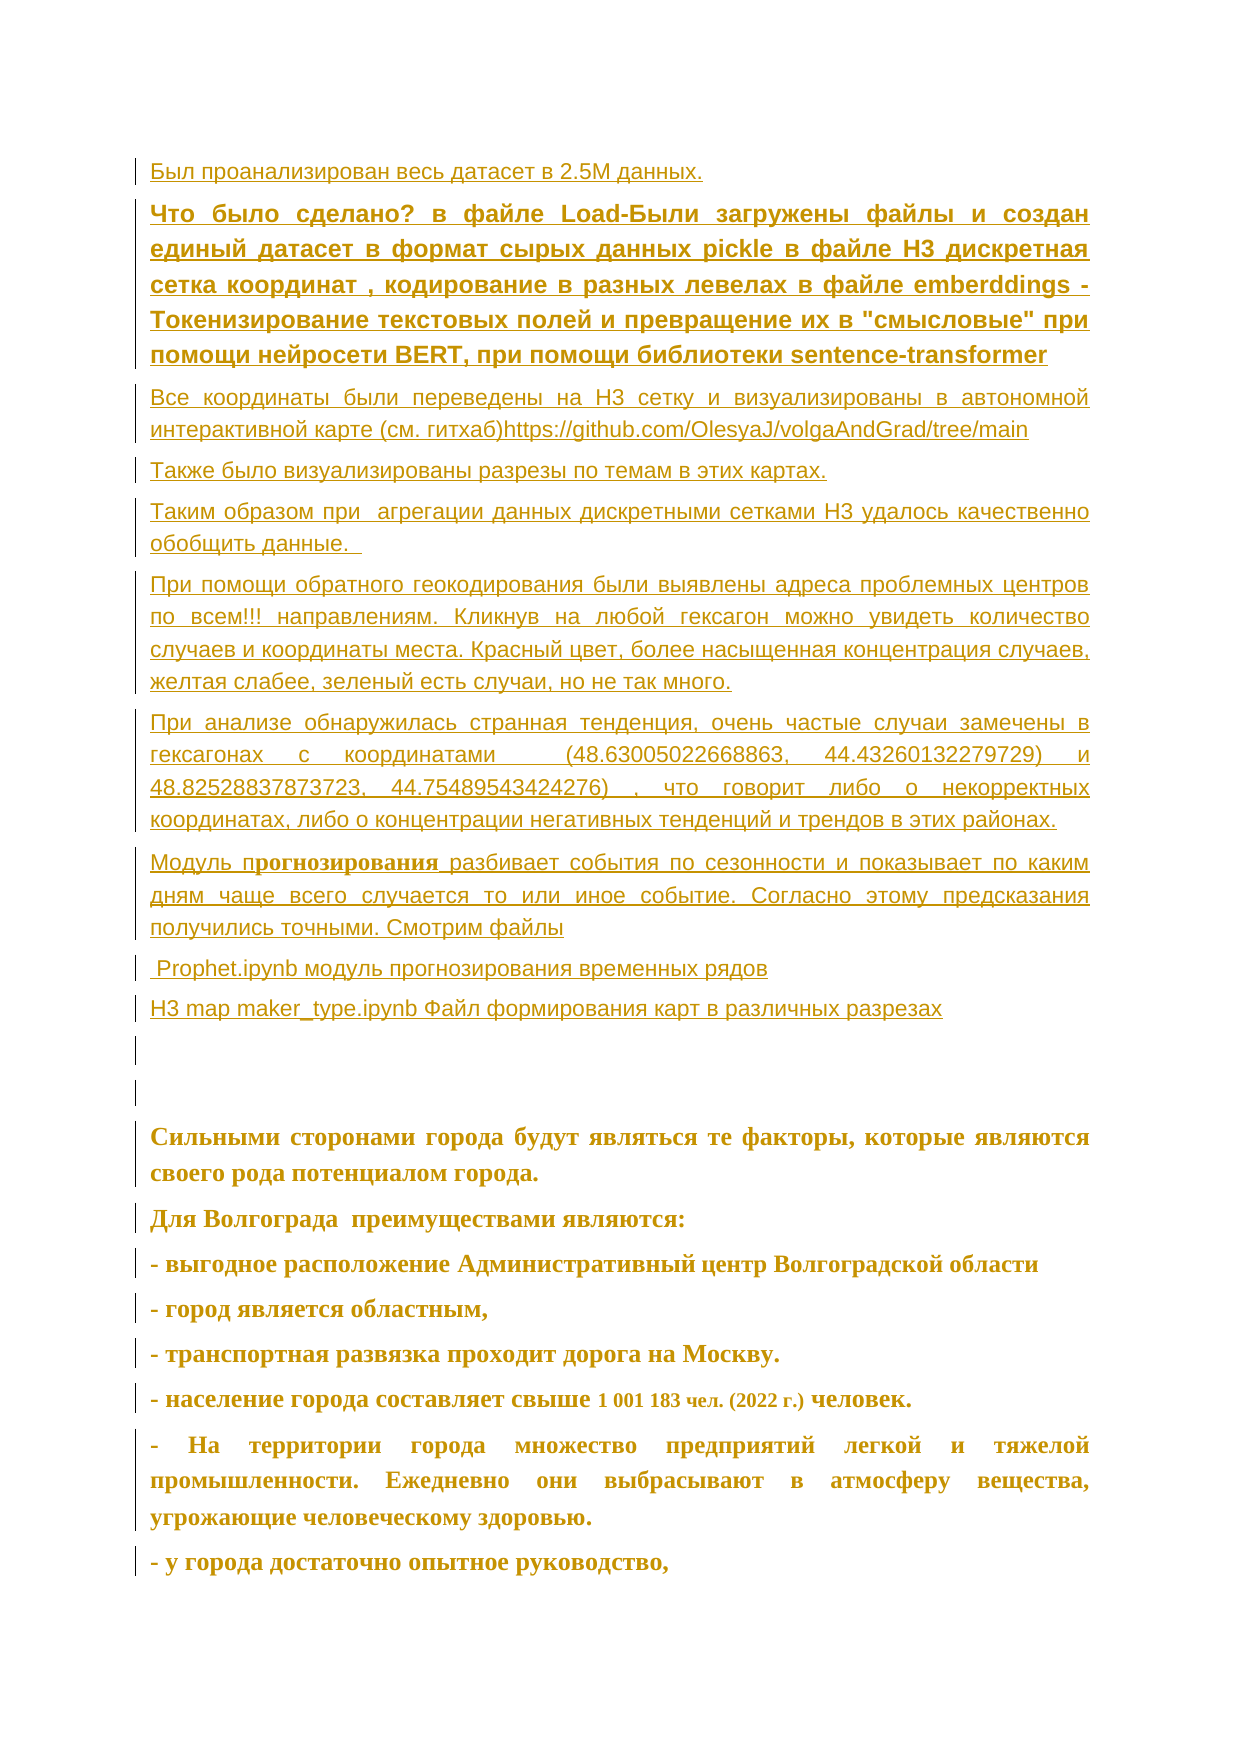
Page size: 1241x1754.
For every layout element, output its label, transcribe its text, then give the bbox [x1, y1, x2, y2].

text - население города составляет свыше 1 001 183 чел. (2022 г.) человек. [150, 1383, 1090, 1413]
text - выгодное расположение Административный центр Волгоградской области [150, 1248, 1090, 1278]
text - город является областным, [150, 1293, 1090, 1323]
text Для Волгограда преимуществами являются: [150, 1203, 1090, 1233]
text - транспортная развязка проходит дорога на Москву. [150, 1338, 1090, 1368]
text - На территории города множество предприятий легкой и тяжелой промышленности. Ежедневно они выбрасывают в атмосферу вещества, угрожающие человеческому здоровью. [150, 1429, 1090, 1465]
text - у города достаточно опытное руководство, [150, 1546, 1090, 1576]
text - На территории города множество предприятий легкой и тяжелой промышленности. Ежедневно они выбрасывают в атмосферу вещества, угрожающие человеческому здоровью. [150, 1494, 1090, 1531]
text Сильными сторонами города будут являться те факторы, которые являются своего рода потенциалом города. [150, 1121, 1090, 1187]
